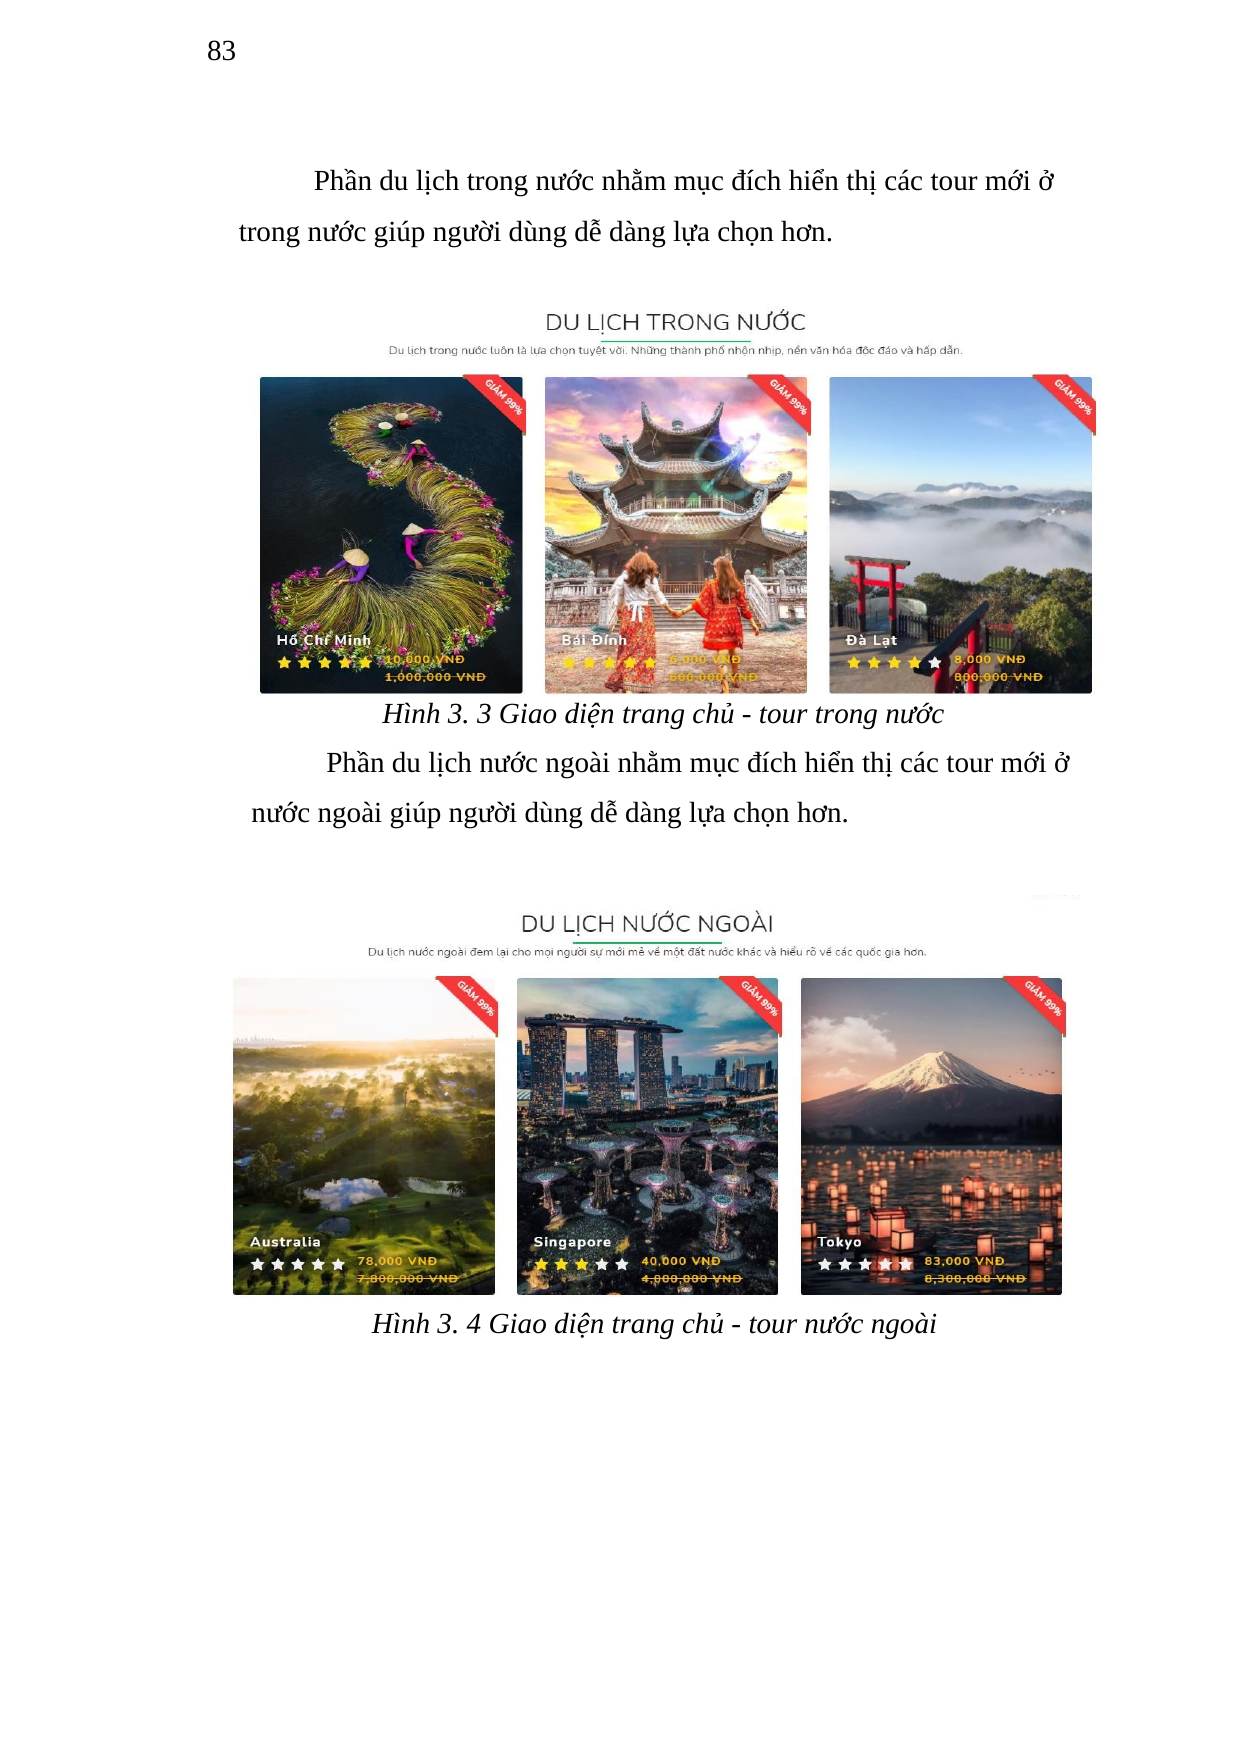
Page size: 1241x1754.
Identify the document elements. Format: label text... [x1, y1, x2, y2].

picture [250, 306, 1102, 696]
text Phần du lịch trong nước nhằm mục đích hiển thị các tour mới ở trong nước giúp người dùng dễ dàng lựa chọn hơn. [238, 163, 1093, 247]
picture [230, 895, 1081, 1297]
text Phần du lịch nước ngoài nhằm mục đích hiển thị các tour mới ở nước ngoài giúp người dùng dễ dàng lựa chọn hơn. [251, 745, 1093, 829]
text Hình 3. 3 Giao diện trang chủ - tour trong nước [207, 696, 1122, 729]
